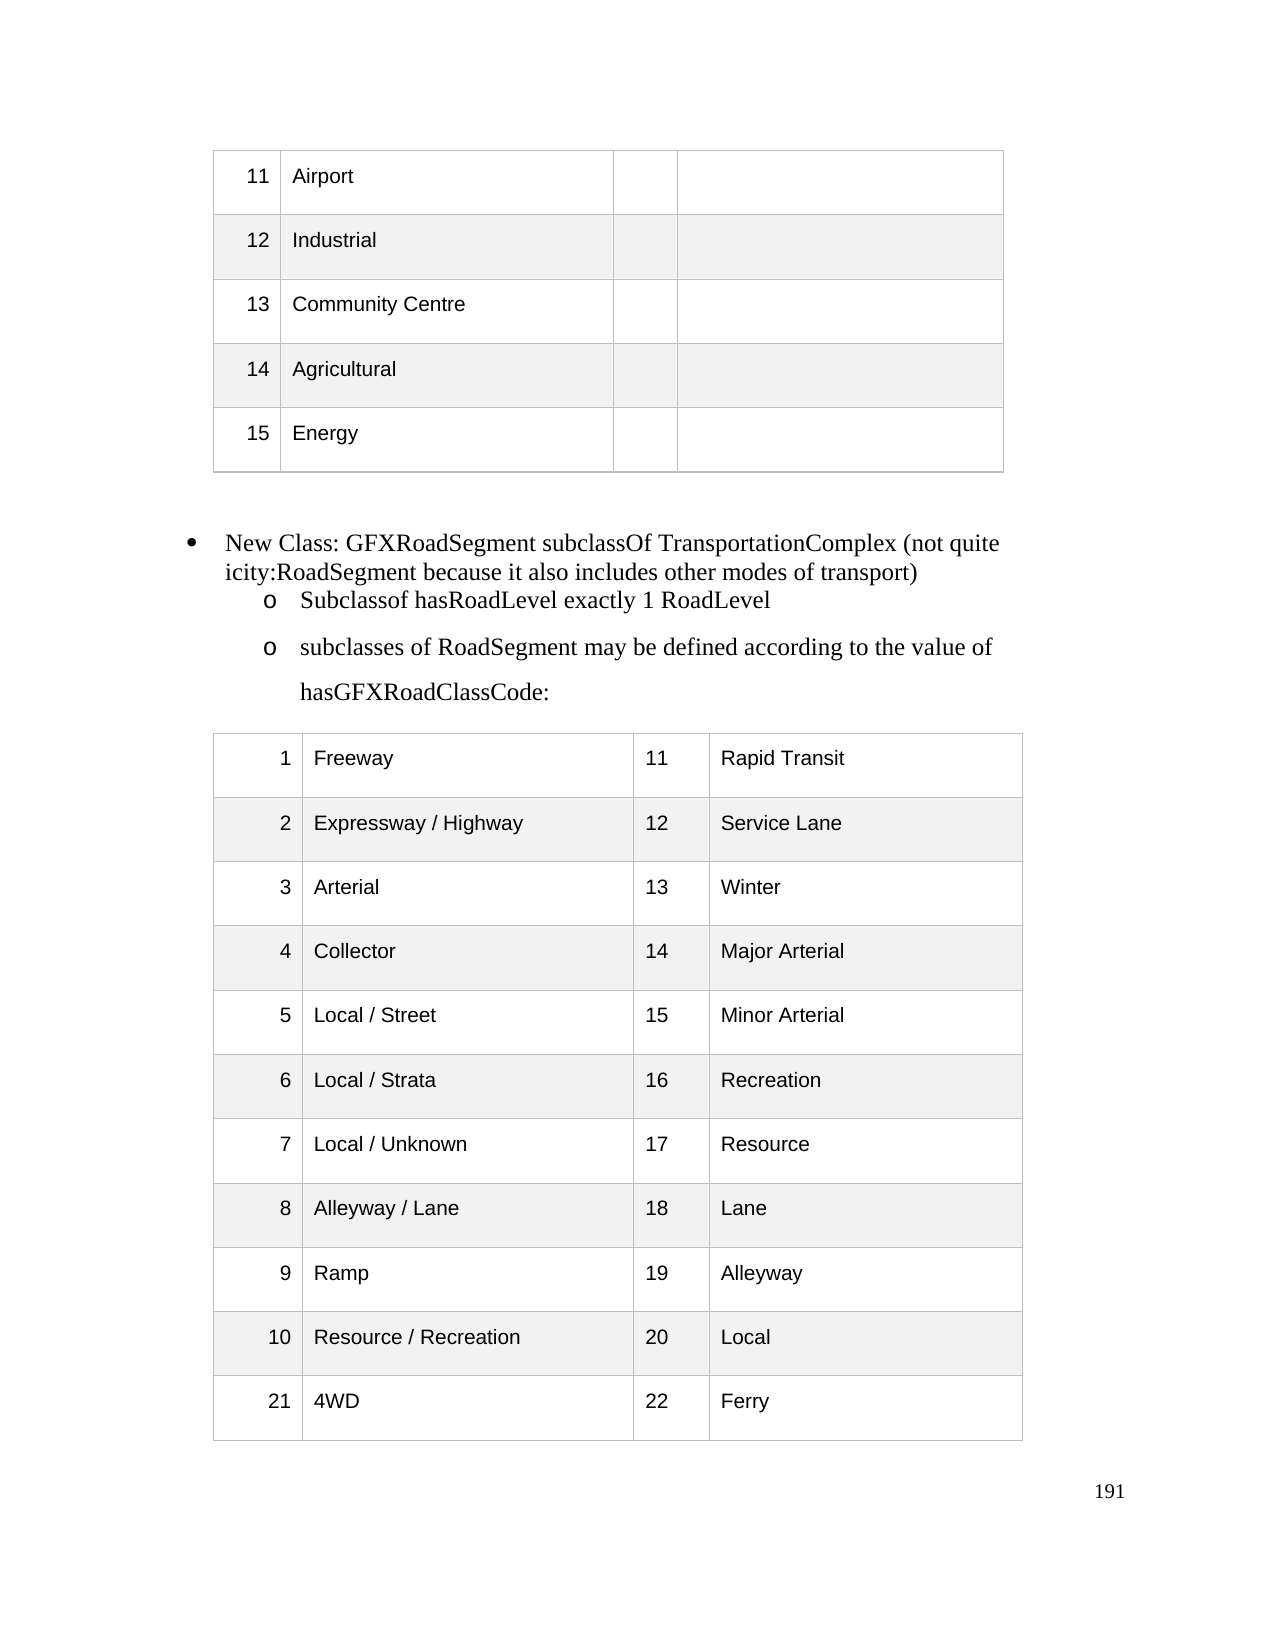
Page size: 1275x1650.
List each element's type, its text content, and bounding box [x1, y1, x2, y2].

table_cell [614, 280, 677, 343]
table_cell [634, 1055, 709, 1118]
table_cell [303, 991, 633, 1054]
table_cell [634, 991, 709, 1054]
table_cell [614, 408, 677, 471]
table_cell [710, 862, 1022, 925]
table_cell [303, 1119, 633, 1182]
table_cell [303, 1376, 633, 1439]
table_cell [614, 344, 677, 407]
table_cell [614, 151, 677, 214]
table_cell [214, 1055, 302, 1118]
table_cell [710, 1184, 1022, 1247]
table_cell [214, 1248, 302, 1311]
list New Class: GFXRoadSegment subclassOf TransportationComplex (not quite icity:RoadSegment because it also includes other modes of transport) [187, 528, 1125, 586]
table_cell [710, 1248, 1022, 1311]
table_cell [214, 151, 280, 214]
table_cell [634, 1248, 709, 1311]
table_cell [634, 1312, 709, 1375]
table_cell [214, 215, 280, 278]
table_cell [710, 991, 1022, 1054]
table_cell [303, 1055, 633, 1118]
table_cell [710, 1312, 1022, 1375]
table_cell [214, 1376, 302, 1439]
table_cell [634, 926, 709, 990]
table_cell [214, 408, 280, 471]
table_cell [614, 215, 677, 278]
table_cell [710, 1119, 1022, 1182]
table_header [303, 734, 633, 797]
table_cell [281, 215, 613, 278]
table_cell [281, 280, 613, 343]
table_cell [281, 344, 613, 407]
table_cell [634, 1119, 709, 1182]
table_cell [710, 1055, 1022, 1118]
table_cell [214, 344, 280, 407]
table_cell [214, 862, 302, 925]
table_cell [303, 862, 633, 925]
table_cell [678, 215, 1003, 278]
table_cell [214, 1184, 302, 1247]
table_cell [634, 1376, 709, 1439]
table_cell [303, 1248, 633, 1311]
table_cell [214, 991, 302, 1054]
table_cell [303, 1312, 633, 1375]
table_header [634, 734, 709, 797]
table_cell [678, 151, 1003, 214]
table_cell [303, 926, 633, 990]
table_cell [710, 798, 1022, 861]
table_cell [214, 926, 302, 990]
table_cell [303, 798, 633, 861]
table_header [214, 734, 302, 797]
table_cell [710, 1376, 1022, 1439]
list subclasses of RoadSegment may be defined according to the value of hasGFXRoadClassCode: [262, 632, 1125, 706]
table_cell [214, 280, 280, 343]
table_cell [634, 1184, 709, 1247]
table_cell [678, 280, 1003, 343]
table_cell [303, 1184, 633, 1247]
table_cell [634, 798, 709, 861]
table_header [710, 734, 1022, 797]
list Subclassof hasRoadLevel exactly 1 RoadLevel [262, 586, 1125, 616]
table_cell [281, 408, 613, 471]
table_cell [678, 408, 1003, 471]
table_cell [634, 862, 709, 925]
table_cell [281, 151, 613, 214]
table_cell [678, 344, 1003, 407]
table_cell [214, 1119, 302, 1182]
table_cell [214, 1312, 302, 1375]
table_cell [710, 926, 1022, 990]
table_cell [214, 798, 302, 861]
